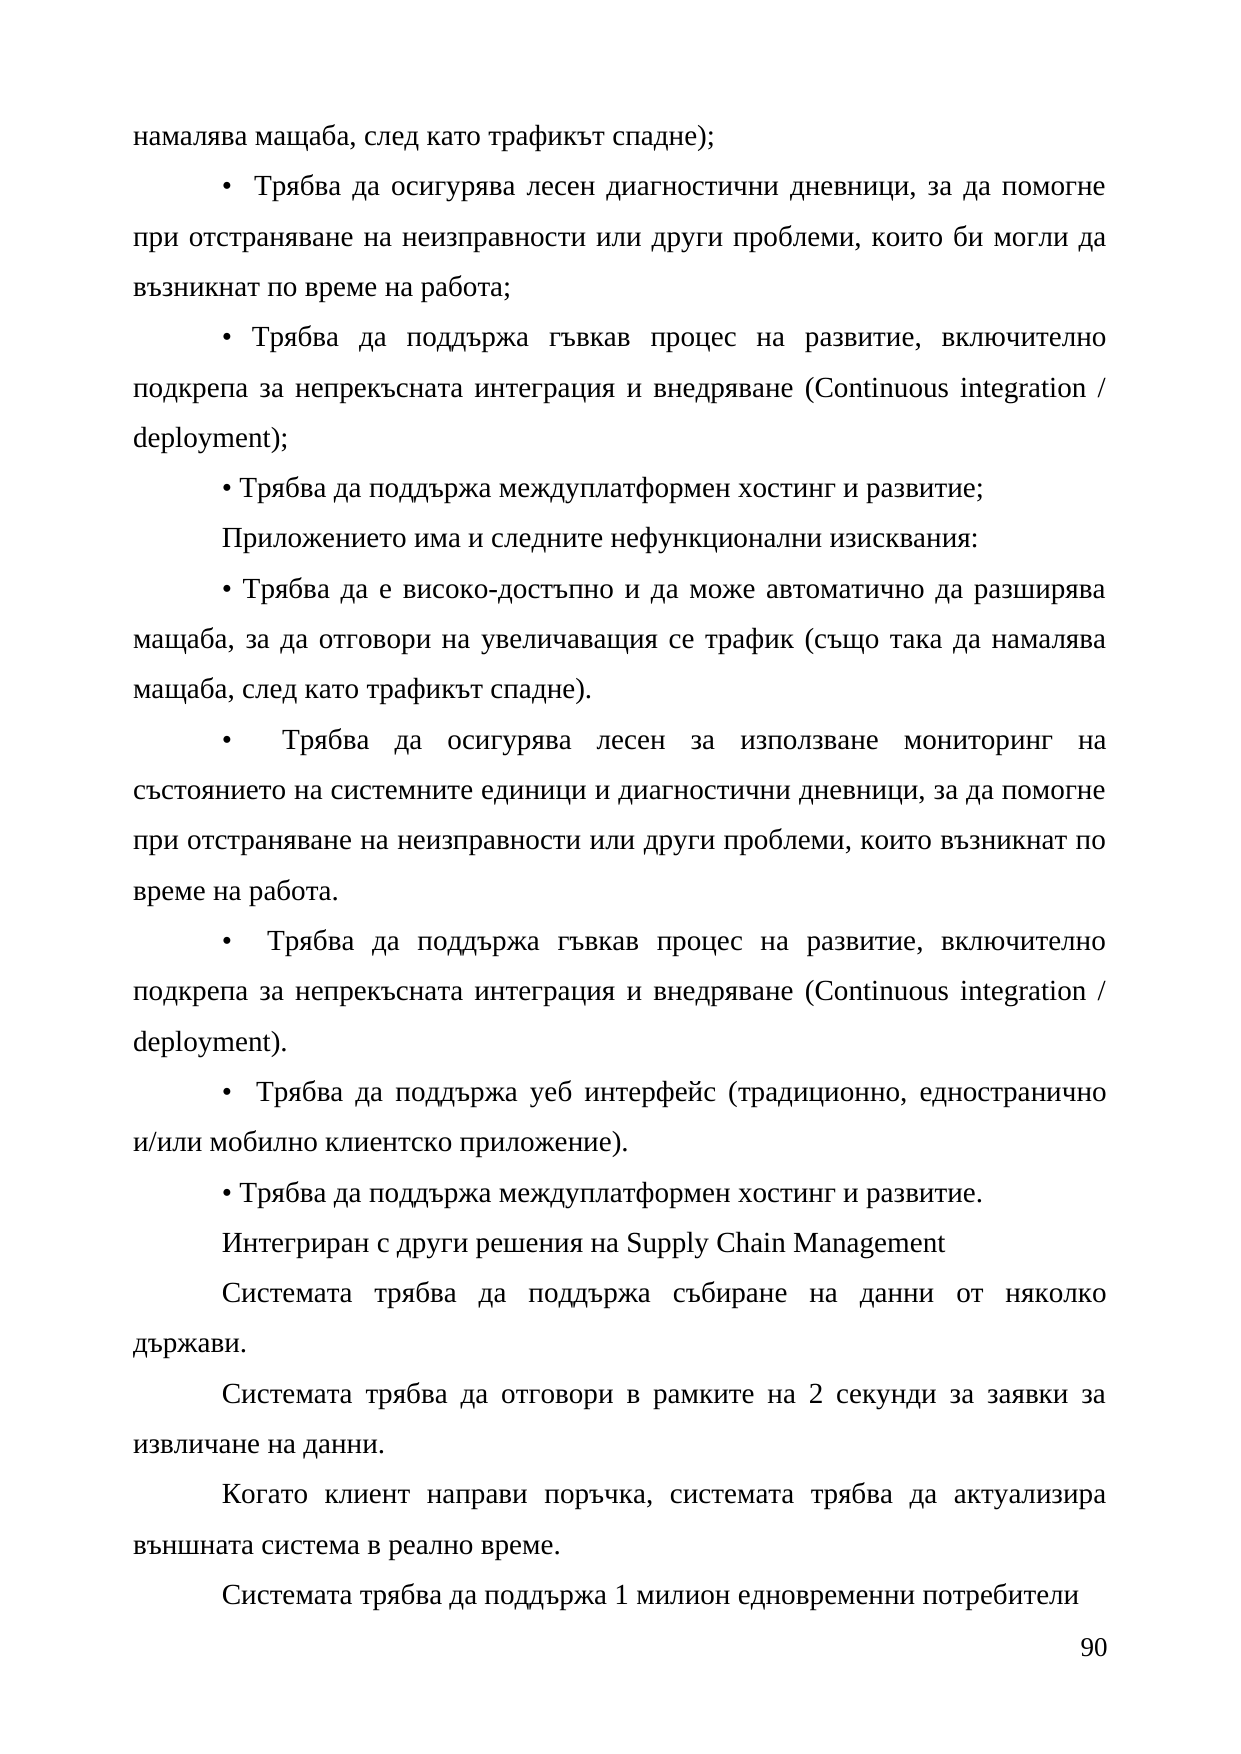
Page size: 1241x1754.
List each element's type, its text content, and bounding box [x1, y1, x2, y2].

text Интегриран с други решения на Supply Chain Management [133, 1225, 1107, 1258]
text • Трябва да поддържа гъвкав процес на развитие, включително подкрепа за непрекъсната интеграция и внедряване (Continuous integration / deployment). [133, 923, 1107, 1057]
text Когато клиент направи поръчка, системата трябва да актуализира външната система в реално време. [133, 1477, 1107, 1560]
text Системата трябва да отговори в рамките на 2 секунди за заявки за извличане на данни. [133, 1376, 1107, 1460]
text • Трябва да поддържа гъвкав процес на развитие, включително подкрепа за непрекъсната интеграция и внедряване (Continuous integration / deployment); [133, 319, 1107, 453]
text • Трябва да е високо-достъпно и да може автоматично да разширява мащаба, за да отговори на увеличаващия се трафик (също така да намалява мащаба, след като трафикът спадне). [133, 571, 1107, 705]
text • Трябва да поддържа междуплатформен хостинг и развитие. [133, 1175, 1107, 1208]
text Системата трябва да поддържа 1 милион едновременни потребители [133, 1577, 1107, 1611]
text • Трябва да осигурява лесен диагностични дневници, за да помогне при отстраняване на неизправности или други проблеми, които би могли да възникнат по време на работа; [133, 168, 1107, 303]
text Приложението има и следните нефункционални изисквания: [133, 521, 1107, 554]
text Системата трябва да поддържа събиране на данни от няколко държави. [133, 1275, 1107, 1359]
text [133, 118, 1107, 152]
text • Трябва да поддържа уеб интерфейс (традиционно, едностранично и/или мобилно клиентско приложение). [133, 1074, 1107, 1158]
text • Трябва да поддържа междуплатформен хостинг и развитие; [133, 470, 1107, 504]
text • Трябва да осигурява лесен за използване мониторинг на състоянието на системните единици и диагностични дневници, за да помогне при отстраняване на неизправности или други проблеми, които възникнат по време на работа. [133, 722, 1107, 906]
